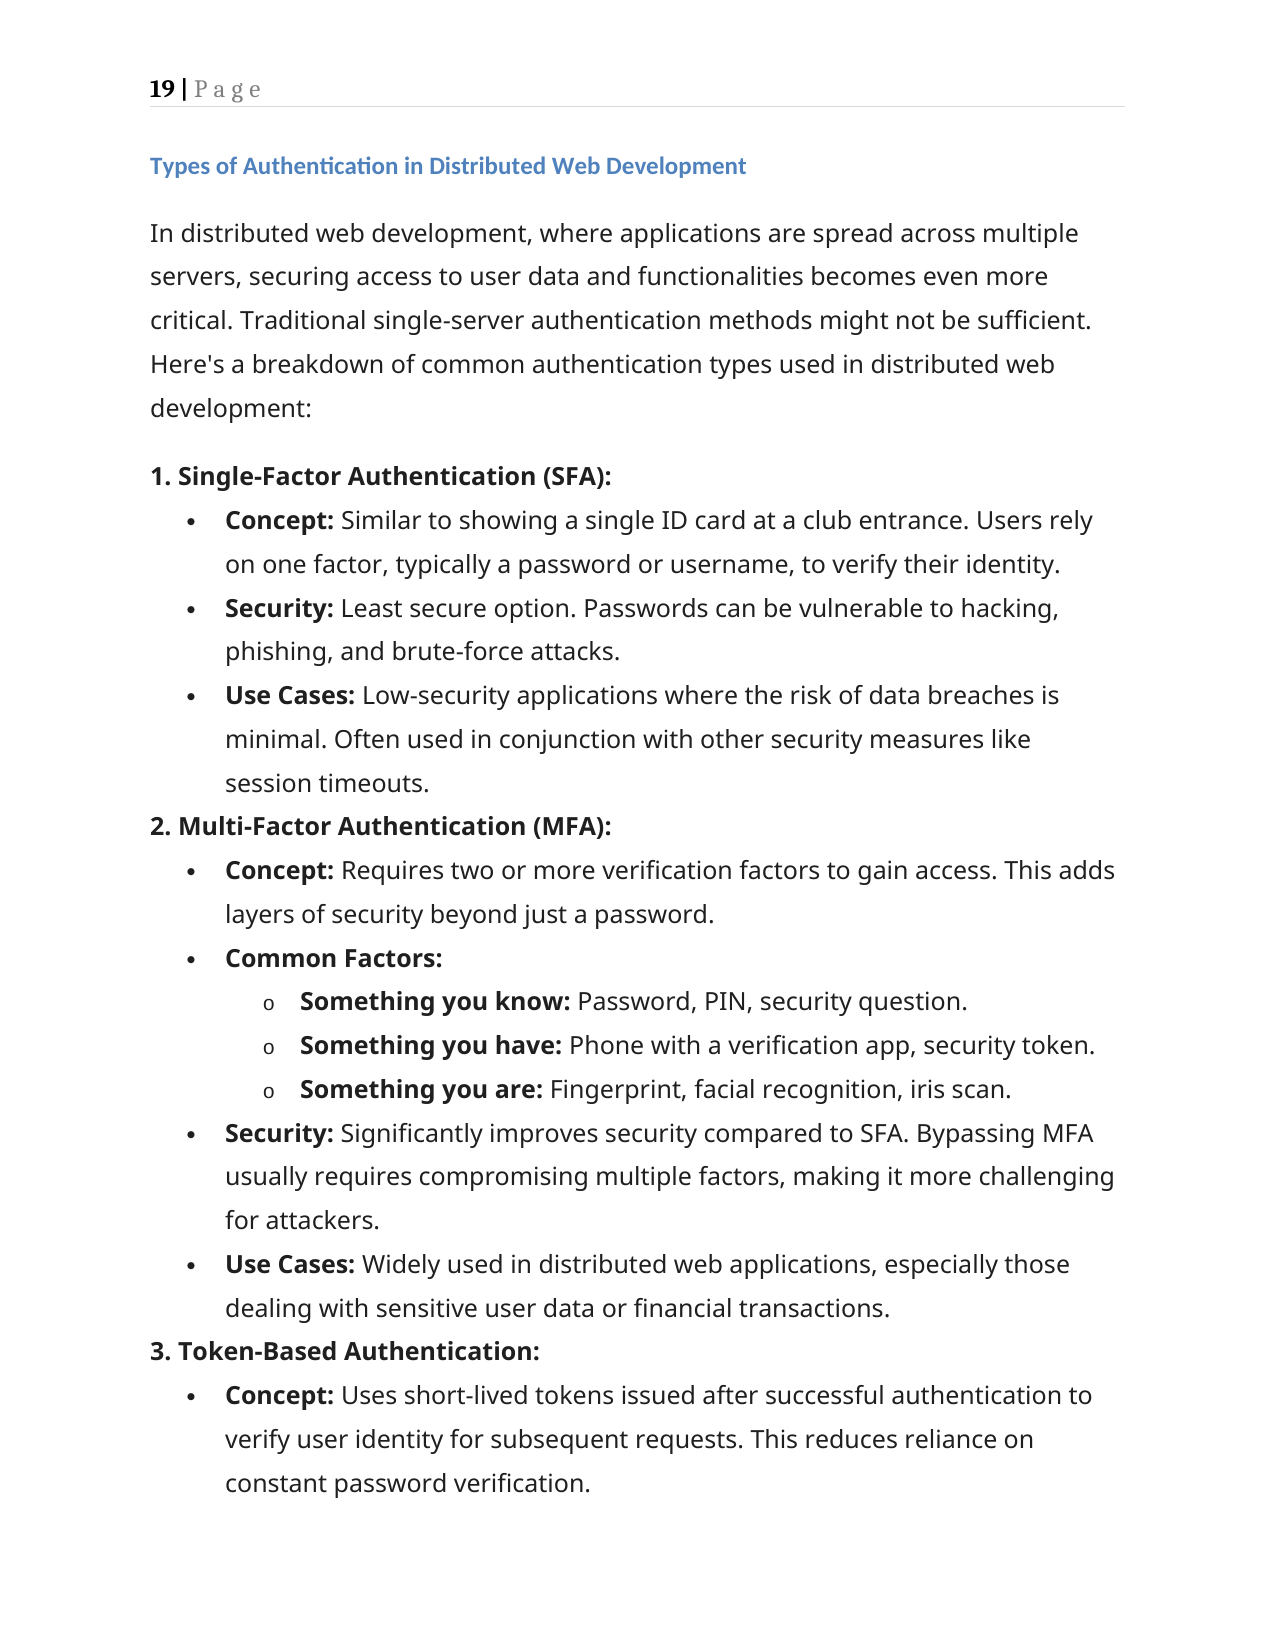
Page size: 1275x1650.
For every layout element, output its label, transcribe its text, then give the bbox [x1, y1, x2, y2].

list Security: Least secure option. Passwords can be vulnerable to hacking, phishing, and brute-force attacks. [187, 581, 1125, 668]
subtitle Types of Authentication in Distributed Web Development [150, 150, 1125, 181]
list Something you know: Password, PIN, security question. [262, 974, 1125, 1018]
text 1. Single-Factor Authentication (SFA): [150, 449, 1125, 493]
text In distributed web development, where applications are spread across multiple servers, securing access to user data and functionalities becomes even more critical. Traditional single-server authentication methods might not be sufficient. Here's a breakdown of common authentication types used in distributed web development: [150, 206, 1125, 424]
list Concept: Requires two or more verification factors to gain access. This adds layers of security beyond just a password. [187, 843, 1125, 931]
list Something you have: Phone with a verification app, security token. [262, 1018, 1125, 1062]
list Something you are: Fingerprint, facial recognition, iris scan. [262, 1062, 1125, 1106]
text 3. Token-Based Authentication: [150, 1324, 1125, 1368]
text 2. Multi-Factor Authentication (MFA): [150, 799, 1125, 843]
list Concept: Similar to showing a single ID card at a club entrance. Users rely on one factor, typically a password or username, to verify their identity. [187, 493, 1125, 581]
list Use Cases: Low-security applications where the risk of data breaches is minimal. Often used in conjunction with other security measures like session timeouts. [187, 668, 1125, 799]
list Concept: Uses short-lived tokens issued after successful authentication to verify user identity for subsequent requests. This reduces reliance on constant password verification. [187, 1368, 1125, 1499]
list Use Cases: Widely used in distributed web applications, especially those dealing with sensitive user data or financial transactions. [187, 1237, 1125, 1324]
list Security: Significantly improves security compared to SFA. Bypassing MFA usually requires compromising multiple factors, making it more challenging for attackers. [187, 1106, 1125, 1237]
list Common Factors: [187, 931, 1125, 974]
